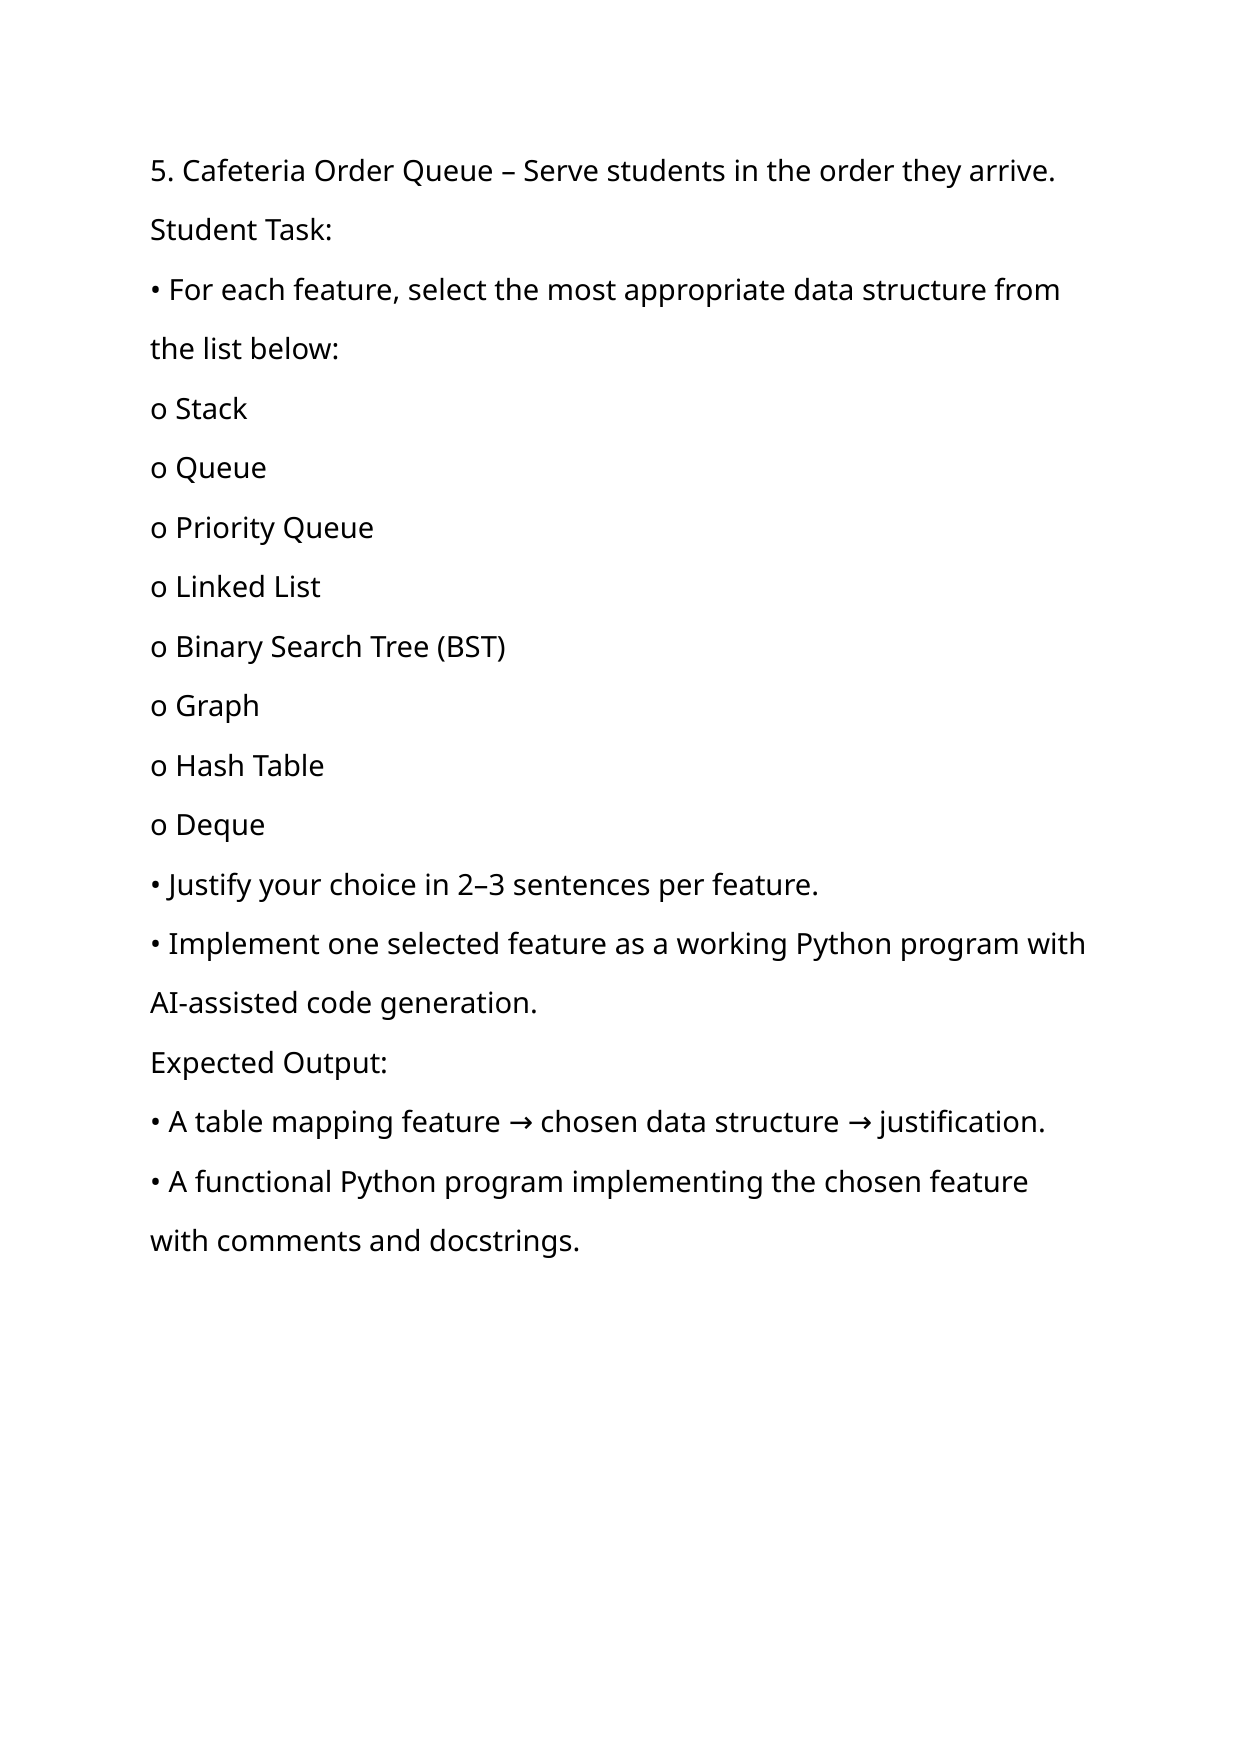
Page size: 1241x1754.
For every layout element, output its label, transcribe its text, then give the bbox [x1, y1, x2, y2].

text • For each feature, select the most appropriate data structure from [150, 269, 1090, 309]
text o Linked List [150, 566, 1090, 606]
text • Justify your choice in 2–3 sentences per feature. [150, 864, 1090, 903]
text AI-assisted code generation. [150, 983, 1090, 1022]
text Expected Output: [150, 1042, 1090, 1082]
text the list below: [150, 328, 1090, 368]
text with comments and docstrings. [150, 1221, 1090, 1260]
text Student Task: [150, 209, 1090, 249]
text • A functional Python program implementing the chosen feature [150, 1161, 1090, 1201]
text o Queue [150, 447, 1090, 487]
text o Deque [150, 804, 1090, 844]
text o Hash Table [150, 745, 1090, 784]
text o Binary Search Tree (BST) [150, 626, 1090, 666]
text o Stack [150, 388, 1090, 428]
text • A table mapping feature → chosen data structure → justification. [150, 1102, 1090, 1141]
text • Implement one selected feature as a working Python program with [150, 923, 1090, 963]
text o Graph [150, 685, 1090, 725]
text o Priority Queue [150, 507, 1090, 547]
text 5. Cafeteria Order Queue – Serve students in the order they arrive. [150, 150, 1090, 190]
